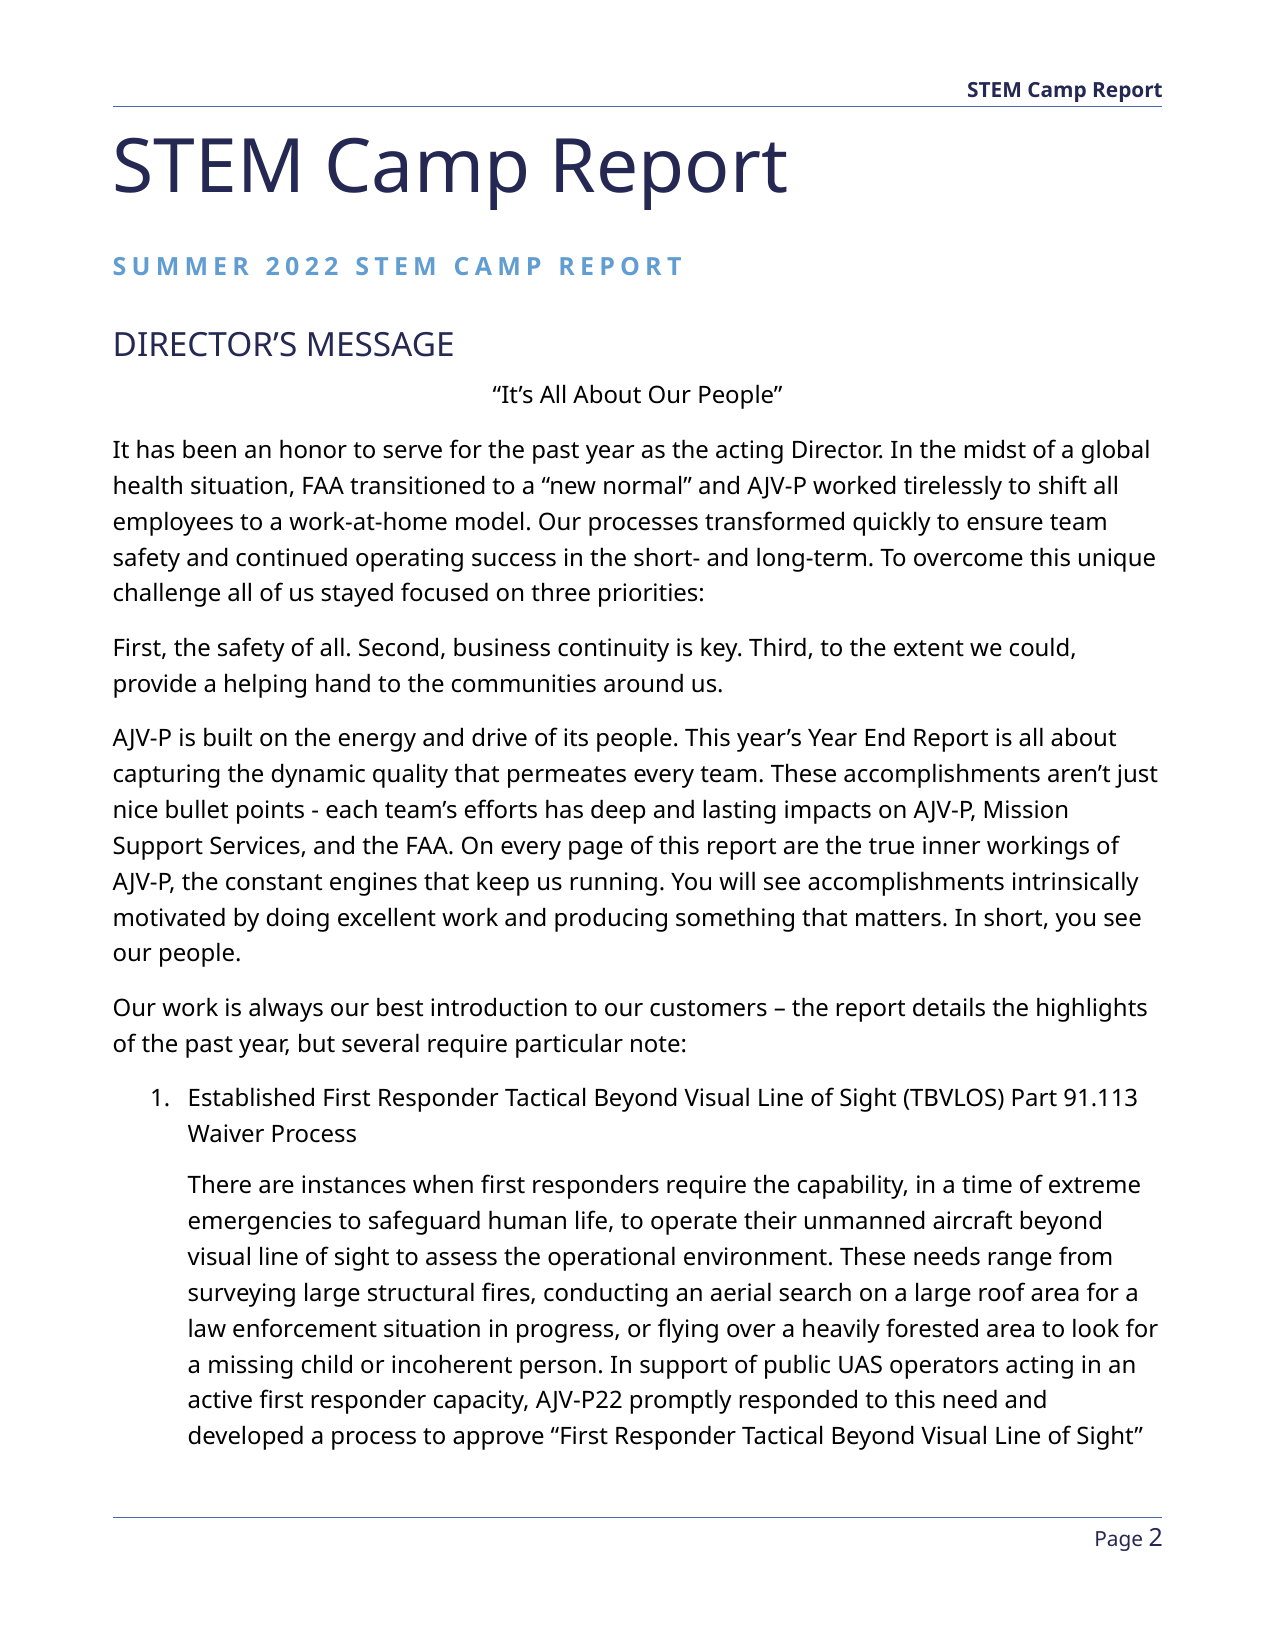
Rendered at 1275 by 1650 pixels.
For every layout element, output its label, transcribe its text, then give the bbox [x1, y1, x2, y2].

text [187, 1168, 1162, 1452]
text “It’s All About Our People” [112, 378, 1162, 411]
subtitle DIRECTOR’S MESSAGE [112, 320, 1162, 366]
text AJV-P is built on the energy and drive of its people. This year’s Year End Report is all about capturing the dynamic quality that permeates every team. These accomplishments aren’t just nice bullet points - each team’s efforts has deep and lasting impacts on AJV-P, Mission Support Services, and the FAA. On every page of this report are the true inner workings of AJV-P, the constant engines that keep us running. You will see accomplishments intrinsically motivated by doing excellent work and producing something that matters. In short, you see our people. [112, 721, 1162, 969]
text Our work is always our best introduction to our customers – the report details the highlights of the past year, but several require particular note: [112, 991, 1162, 1059]
text First, the safety of all. Second, business continuity is key. Third, to the extent we could, provide a helping hand to the communities around us. [112, 631, 1162, 699]
list Established First Responder Tactical Beyond Visual Line of Sight (TBVLOS) Part 91.113 Waiver Process [150, 1081, 1162, 1149]
text It has been an honor to serve for the past year as the acting Director. In the midst of a global health situation, FAA transitioned to a “new normal” and AJV-P worked tirelessly to shift all employees to a work-at-home model. Our processes transformed quickly to ensure team safety and continued operating success in the short- and long-term. To overcome this unique challenge all of us stayed focused on three priorities: [112, 433, 1162, 609]
